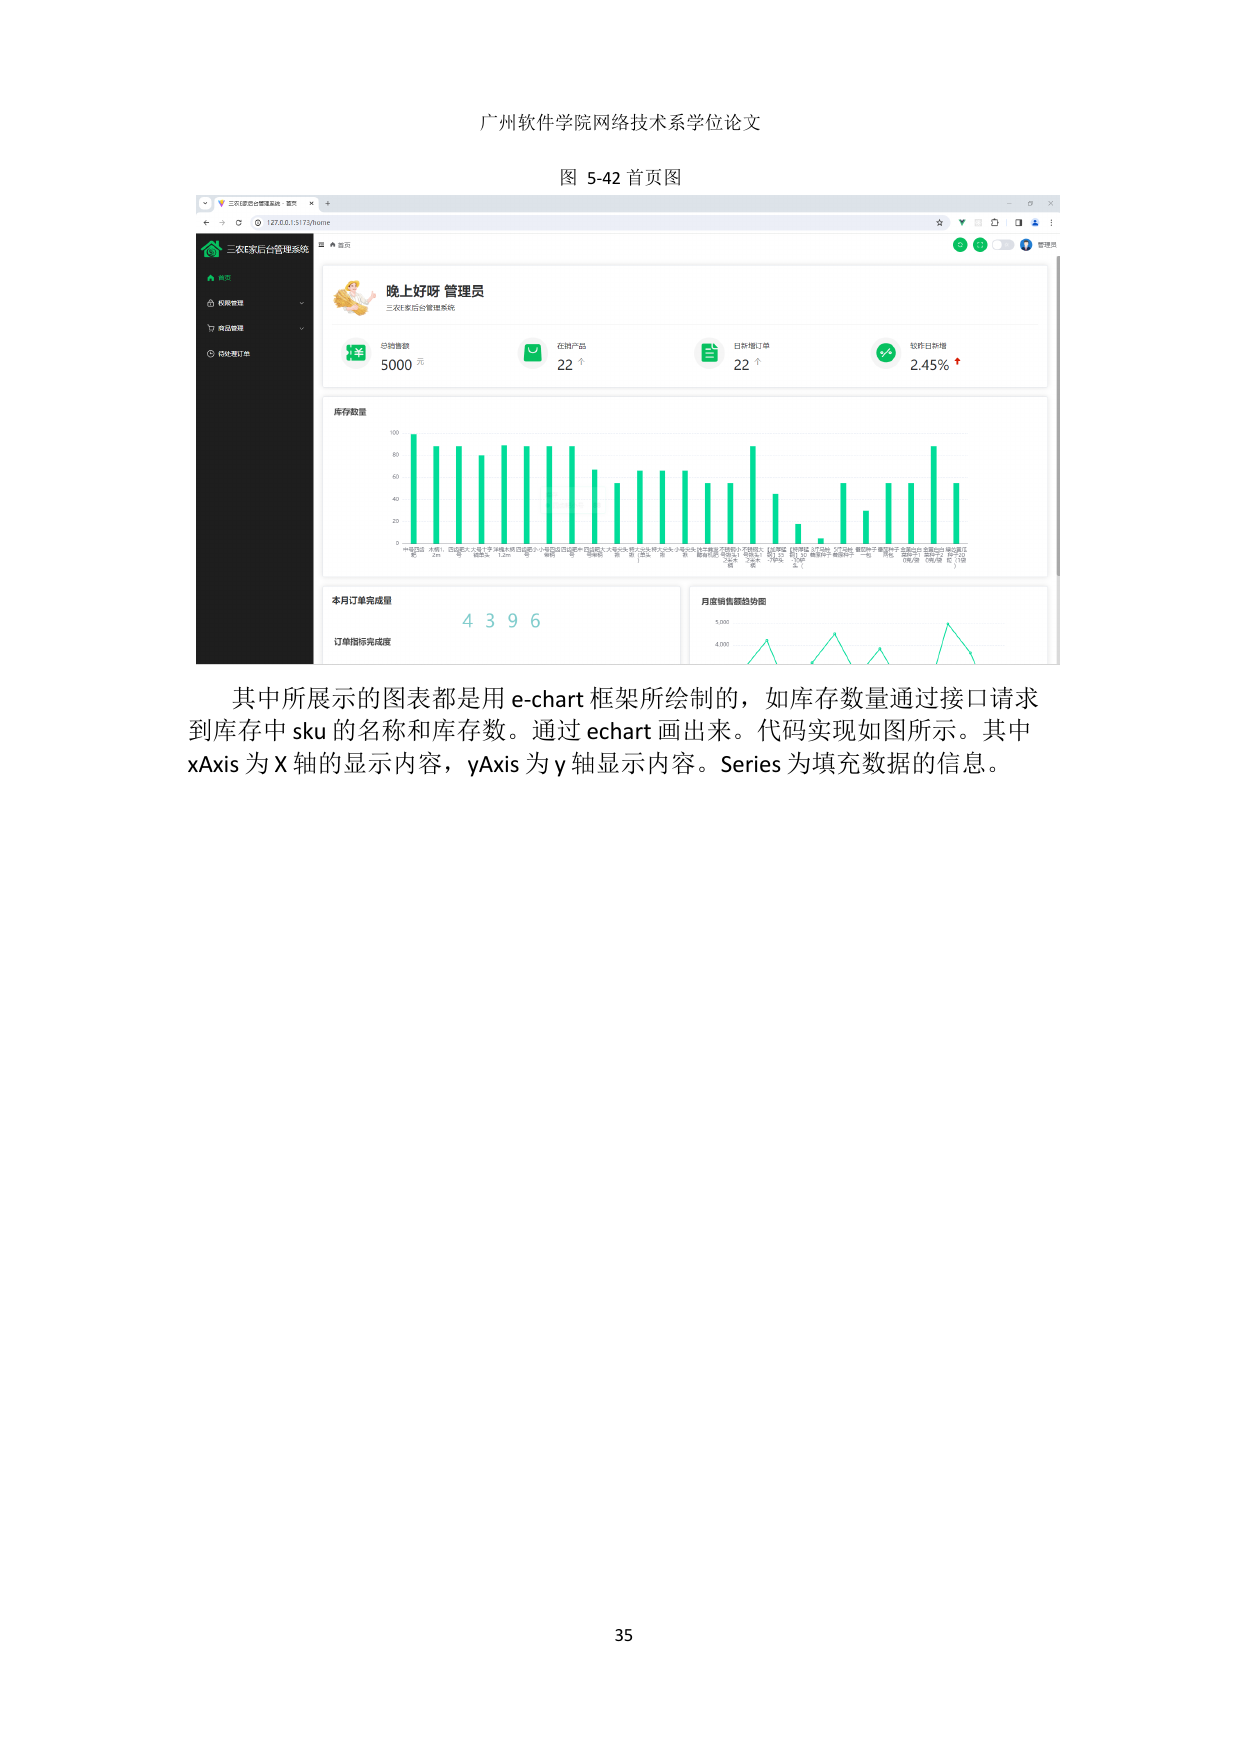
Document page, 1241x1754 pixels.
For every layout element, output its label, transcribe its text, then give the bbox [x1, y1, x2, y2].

picture [196, 195, 1060, 665]
